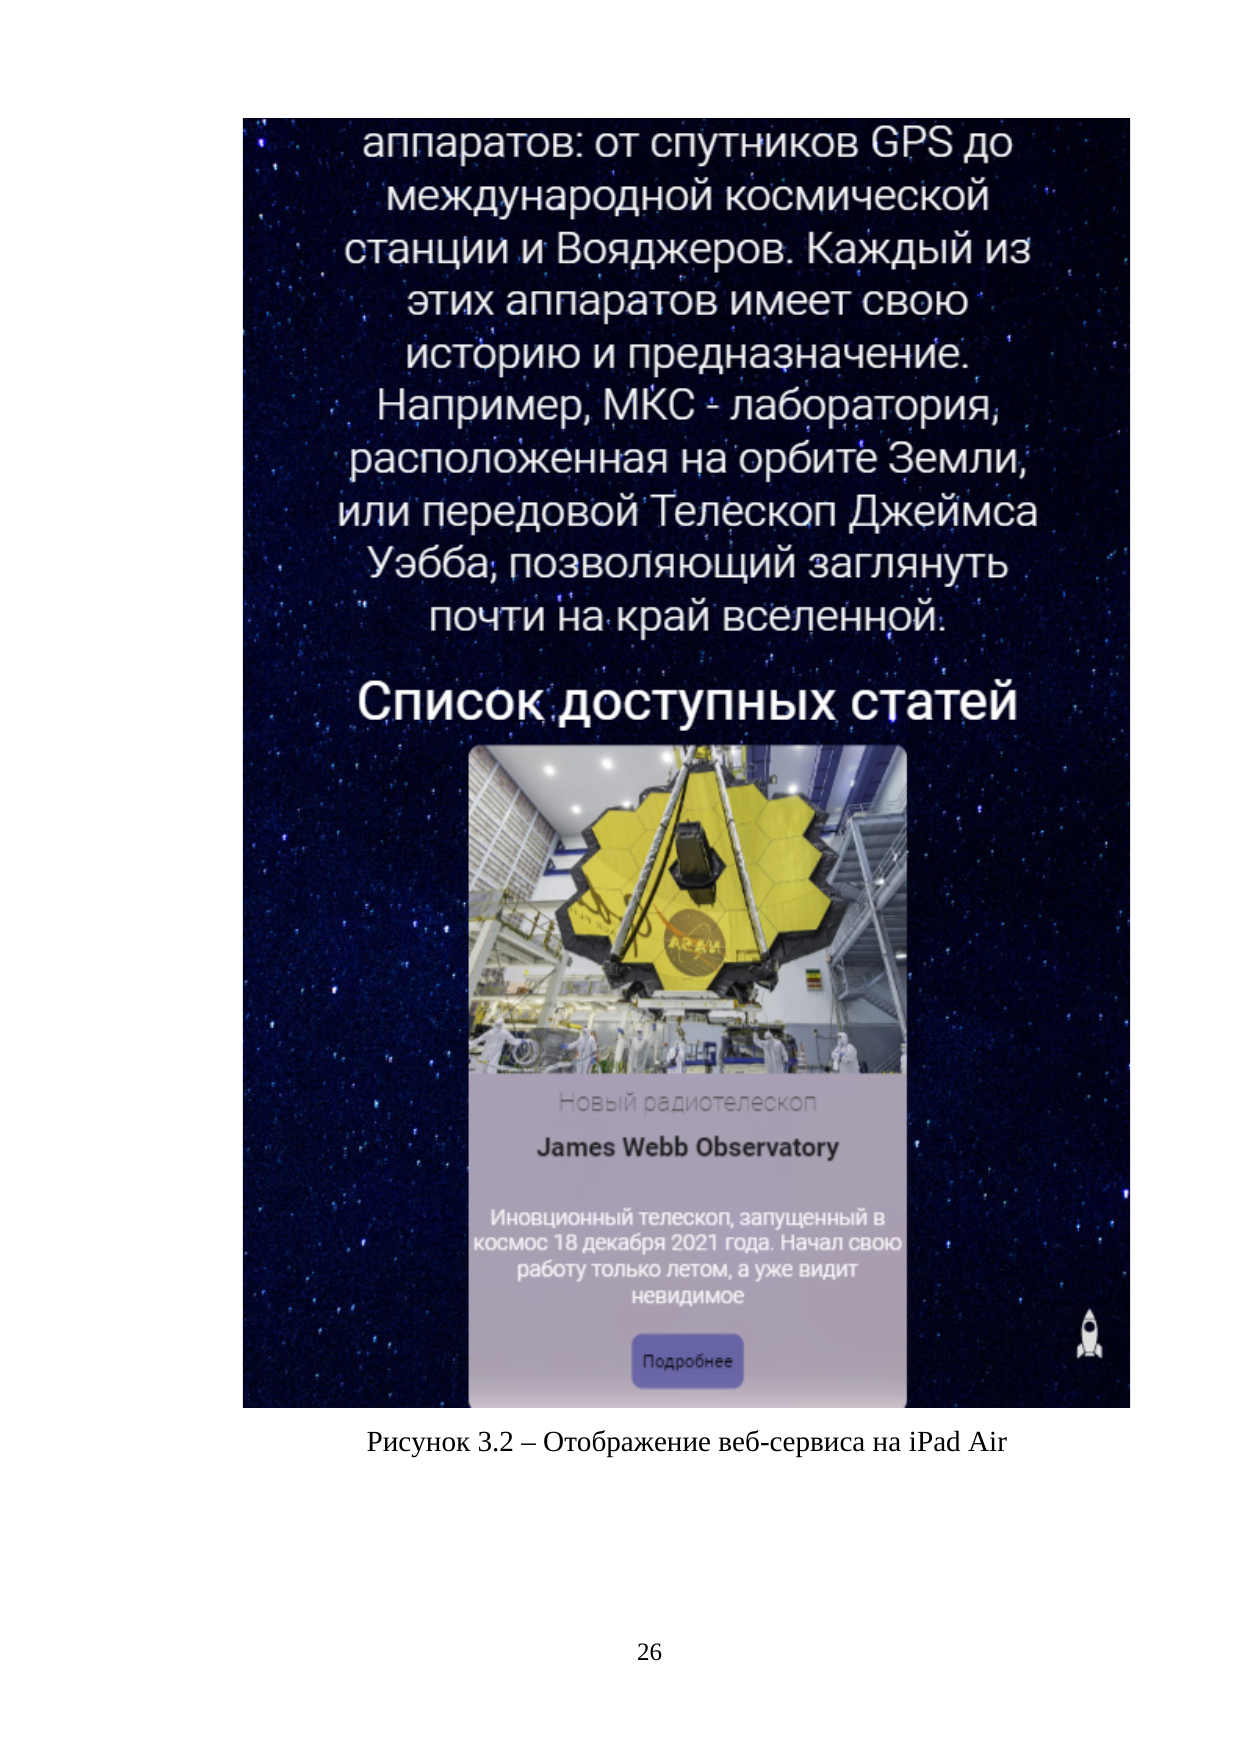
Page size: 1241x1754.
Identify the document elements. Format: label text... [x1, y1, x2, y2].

picture [242, 118, 1131, 1408]
text Рисунок 3.2 – Отображение веб-сервиса на iPad Air [148, 1424, 1152, 1457]
